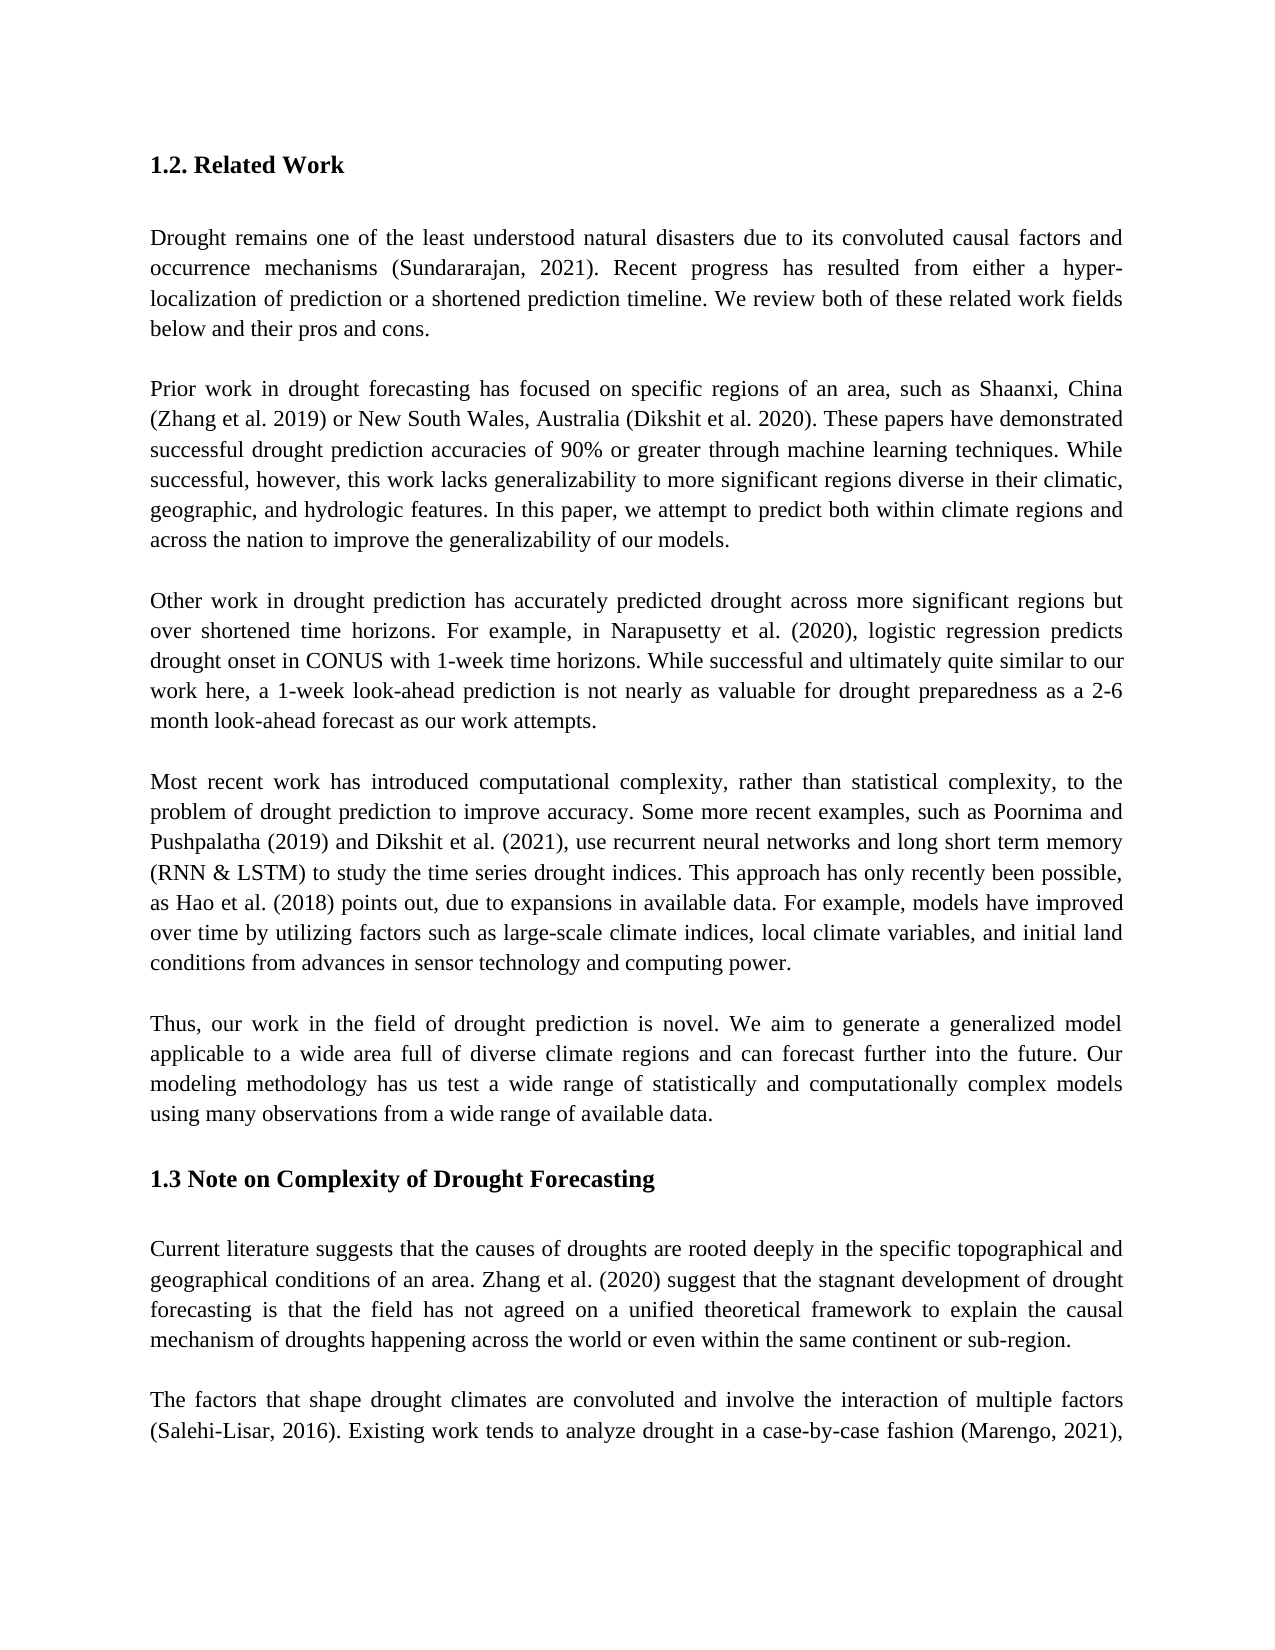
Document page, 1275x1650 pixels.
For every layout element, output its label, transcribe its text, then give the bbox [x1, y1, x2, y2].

text Drought remains one of the least understood natural disasters due to its convoluted causal factors and occurrence mechanisms (Sundararajan, 2021). Recent progress has resulted from either a hyper-localization of prediction or a shortened prediction timeline. We review both of these related work fields below and their pros and cons. [150, 224, 1125, 341]
text Other work in drought prediction has accurately predicted drought across more significant regions but over shortened time horizons. For example, in Narapusetty et al. (2020), logistic regression predicts drought onset in CONUS with 1-week time horizons. While successful and ultimately quite similar to our work here, a 1-week look-ahead prediction is not nearly as valuable for drought preparedness as a 2-6 month look-ahead forecast as our work attempts. [150, 587, 1125, 734]
subtitle 1.3 Note on Complexity of Drought Forecasting [150, 1164, 1125, 1193]
text Prior work in drought forecasting has focused on specific regions of an area, such as Shaanxi, China (Zhang et al. 2019) or New South Wales, Australia (Dikshit et al. 2020). These papers have demonstrated successful drought prediction accuracies of 90% or greater through machine learning techniques. While successful, however, this work lacks generalizability to more significant regions diverse in their climatic, geographic, and hydrologic features. In this paper, we attempt to predict both within climate regions and across the nation to improve the generalizability of our models. [150, 375, 1125, 553]
text Current literature suggests that the causes of droughts are rooted deeply in the specific topographical and geographical conditions of an area. Zhang et al. (2020) suggest that the stagnant development of drought forecasting is that the field has not agreed on a unified theoretical framework to explain the causal mechanism of droughts happening across the world or even within the same continent or sub-region. [150, 1235, 1125, 1352]
text Most recent work has introduced computational complexity, rather than statistical complexity, to the problem of drought prediction to improve accuracy. Some more recent examples, such as Poornima and Pushpalatha (2019) and Dikshit et al. (2021), use recurrent neural networks and long short term memory (RNN & LSTM) to study the time series drought indices. This approach has only recently been possible, as Hao et al. (2018) points out, due to expansions in available data. For example, models have improved over time by utilizing factors such as large-scale climate indices, local climate variables, and initial land conditions from advances in sensor technology and computing power. [150, 768, 1125, 976]
subtitle 1.2. Related Work [150, 150, 1125, 179]
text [150, 1386, 1125, 1443]
text Thus, our work in the field of drought prediction is novel. We aim to generate a generalized model applicable to a wide area full of diverse climate regions and can forecast further into the future. Our modeling methodology has us test a wide range of statistically and computationally complex models using many observations from a wide range of available data. [150, 1010, 1125, 1127]
